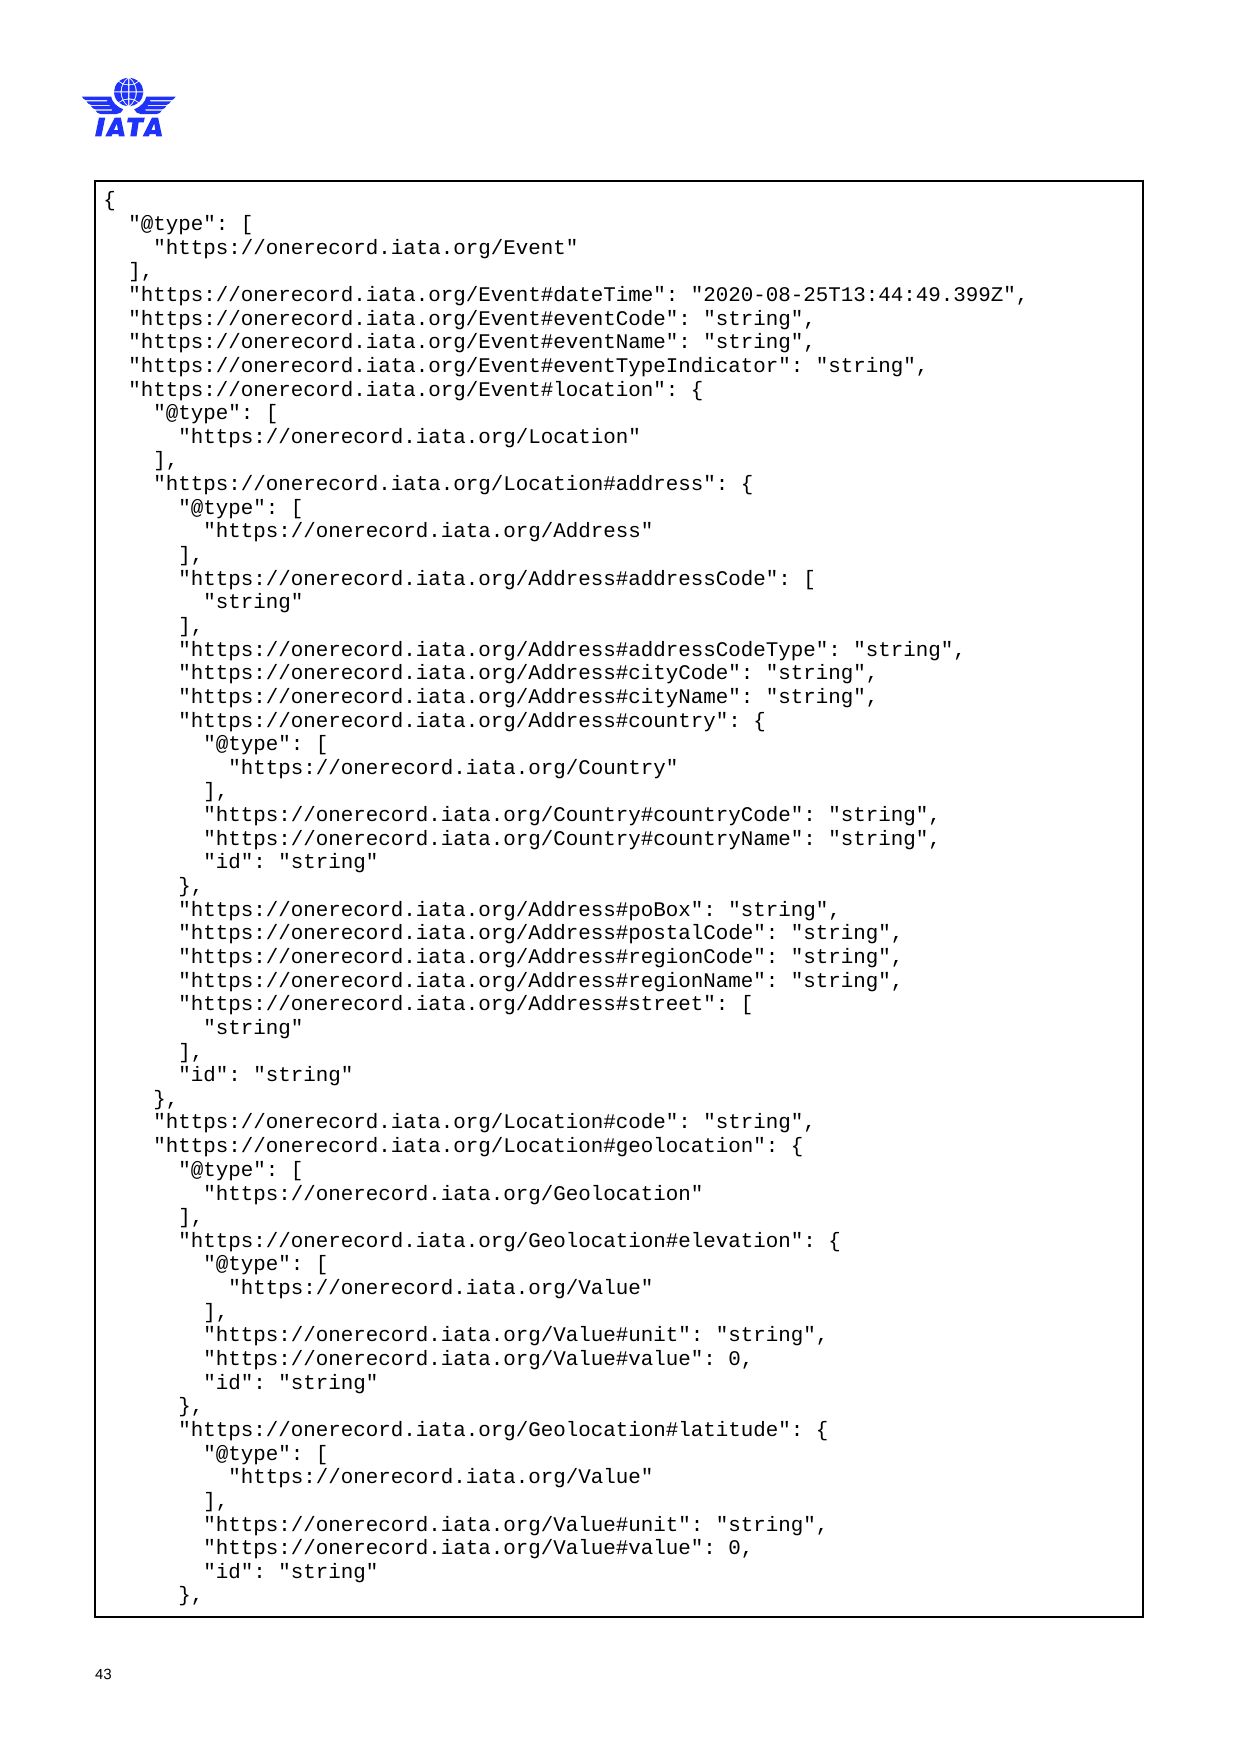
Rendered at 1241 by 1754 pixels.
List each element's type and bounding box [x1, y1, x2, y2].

table_header [96, 182, 1142, 1616]
